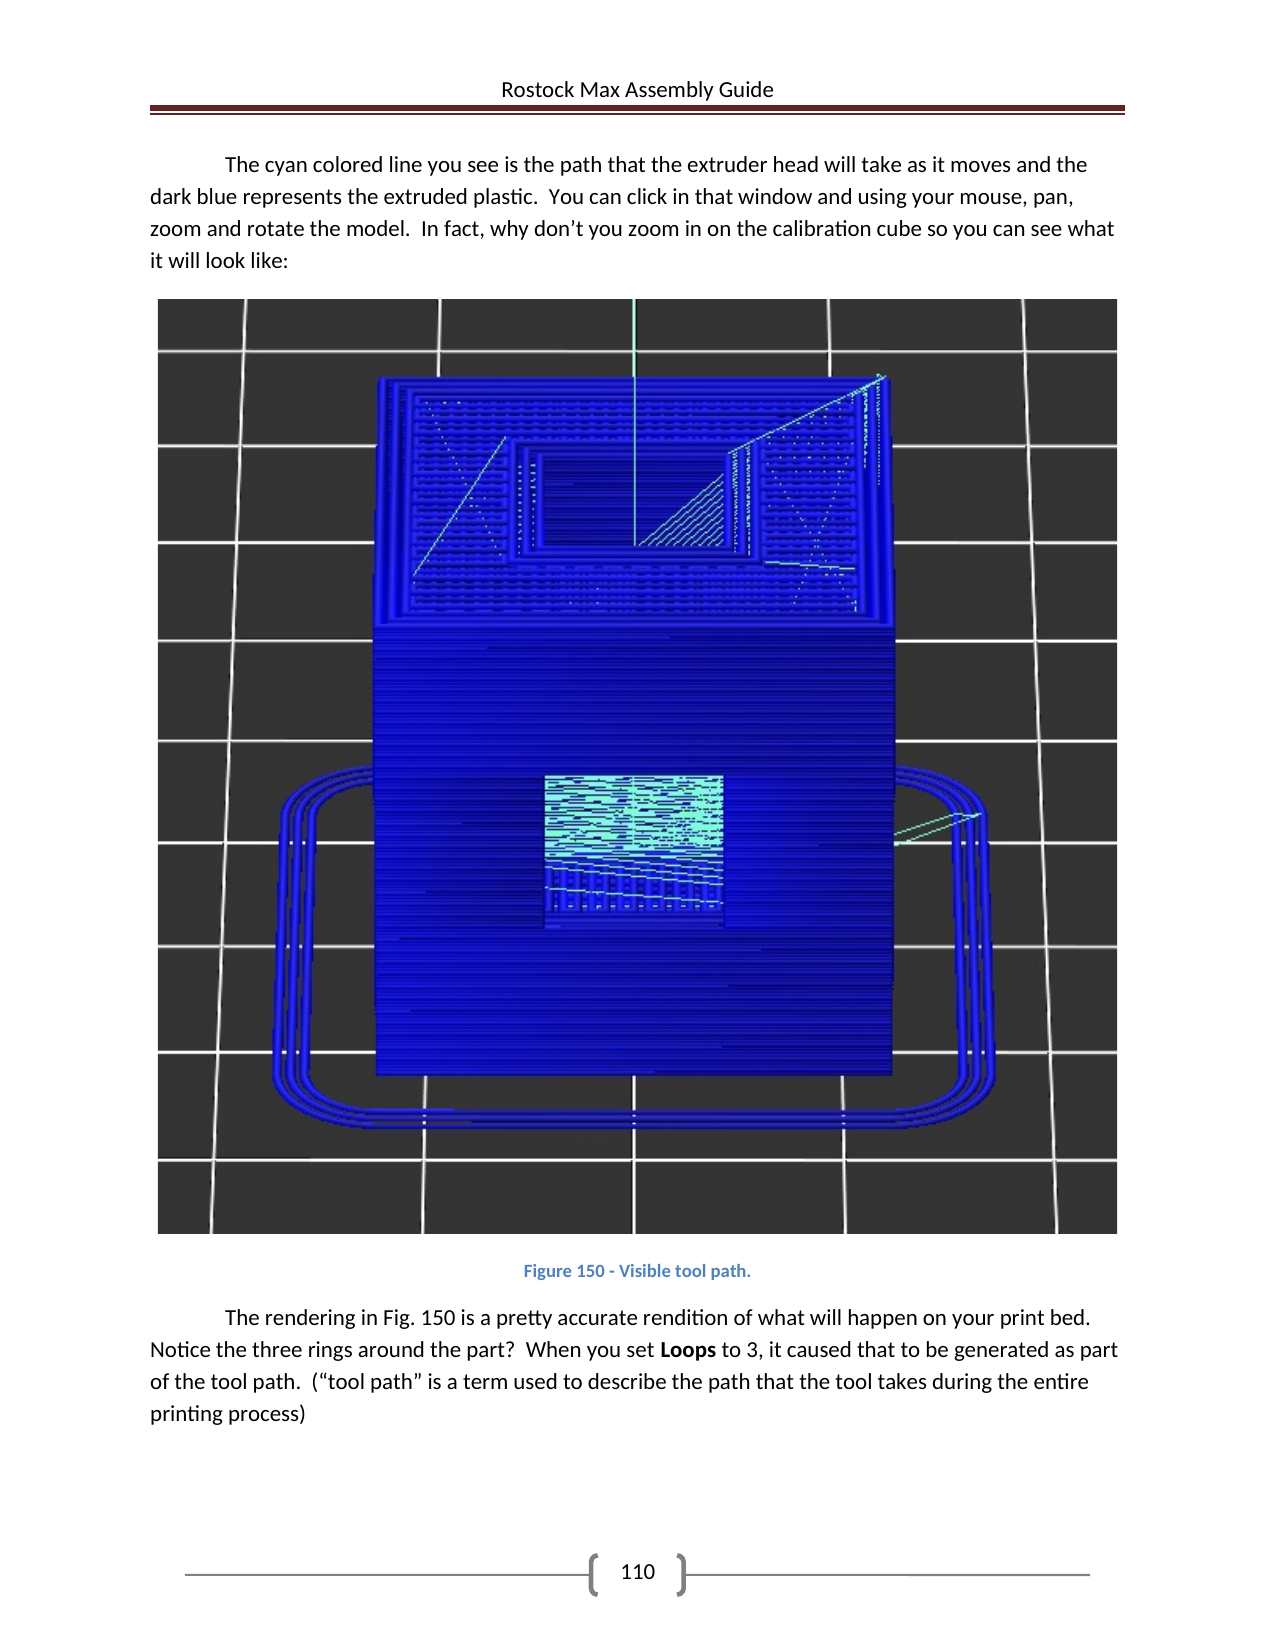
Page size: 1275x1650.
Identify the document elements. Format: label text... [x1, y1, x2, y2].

text The rendering in Fig. 150 is a pretty accurate rendition of what will happen on your print bed. Notice the three rings around the part? When you set Loops to 3, it caused that to be generated as part of the tool path. (“tool path” is a term used to describe the path that the tool takes during the entire printing process) [150, 1303, 1125, 1427]
picture [157, 299, 1118, 1234]
text The cyan colored line you see is the path that the extruder head will take as it moves and the dark blue represents the extruded plastic. You can click in that window and using your mouse, pan, zoom and rotate the model. In fact, why don’t you zoom in on the calibration cube so you can see what it will look like: [150, 150, 1125, 274]
